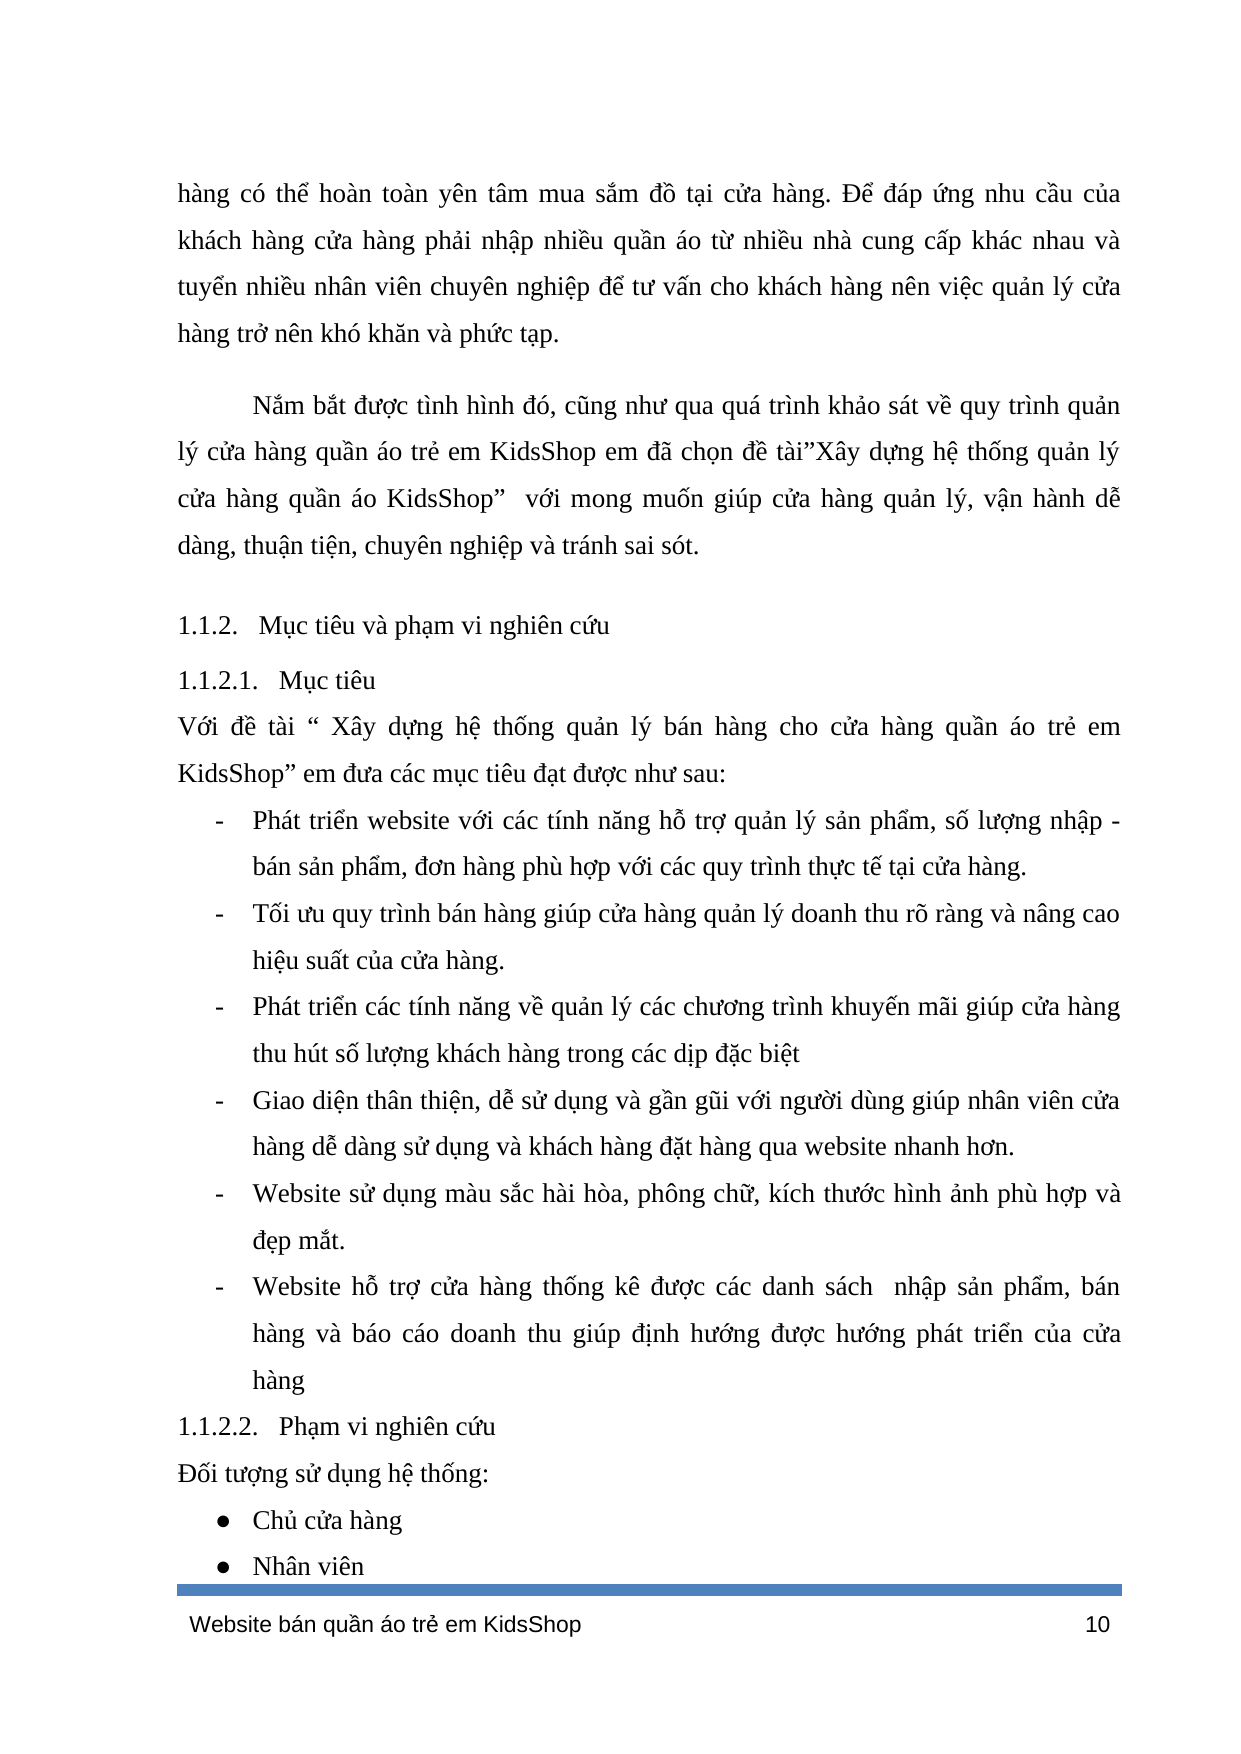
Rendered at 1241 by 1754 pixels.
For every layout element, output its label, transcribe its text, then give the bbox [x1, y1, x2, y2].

text Đối tượng sử dụng hệ thống: [177, 1457, 1122, 1488]
text 1.1.2.1. Mục tiêu [177, 664, 1122, 695]
text 1.1.2.2. Phạm vi nghiên cứu [177, 1411, 1122, 1442]
list Phát triển các tính năng về quản lý các chương trình khuyến mãi giúp cửa hàng thu hút số lượng khách hàng trong các dịp đặc biệt [215, 991, 1122, 1068]
list Phát triển website với các tính năng hỗ trợ quản lý sản phẩm, số lượng nhập - bán sản phẩm, đơn hàng phù hợp với các quy trình thực tế tại cửa hàng. [215, 804, 1122, 882]
text Với đề tài “ Xây dựng hệ thống quản lý bán hàng cho cửa hàng quần áo trẻ em KidsShop” em đưa các mục tiêu đạt được như sau: [177, 711, 1122, 788]
list Nhân viên [215, 1551, 1122, 1582]
list Chủ cửa hàng [215, 1504, 1122, 1535]
list Tối ưu quy trình bán hàng giúp cửa hàng quản lý doanh thu rõ ràng và nâng cao hiệu suất của cửa hàng. [215, 897, 1122, 975]
list Website hỗ trợ cửa hàng thống kê được các danh sách nhập sản phẩm, bán hàng và báo cáo doanh thu giúp định hướng được hướng phát triển của cửa hàng [215, 1271, 1122, 1395]
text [177, 177, 1122, 348]
list Giao diện thân thiện, dễ sử dụng và gần gũi với người dùng giúp nhân viên cửa hàng dễ dàng sử dụng và khách hàng đặt hàng qua website nhanh hơn. [215, 1084, 1122, 1162]
list Website sử dụng màu sắc hài hòa, phông chữ, kích thước hình ảnh phù hợp và đẹp mắt. [215, 1177, 1122, 1255]
subtitle 1.1.2. Mục tiêu và phạm vi nghiên cứu [177, 609, 1122, 640]
text Nắm bắt được tình hình đó, cũng như qua quá trình khảo sát về quy trình quản lý cửa hàng quần áo trẻ em KidsShop em đã chọn đề tài”Xây dựng hệ thống quản lý cửa hàng quần áo KidsShop” với mong muốn giúp cửa hàng quản lý, vận hành dễ dàng, thuận tiện, chuyên nghiệp và tránh sai sót. [177, 389, 1122, 560]
